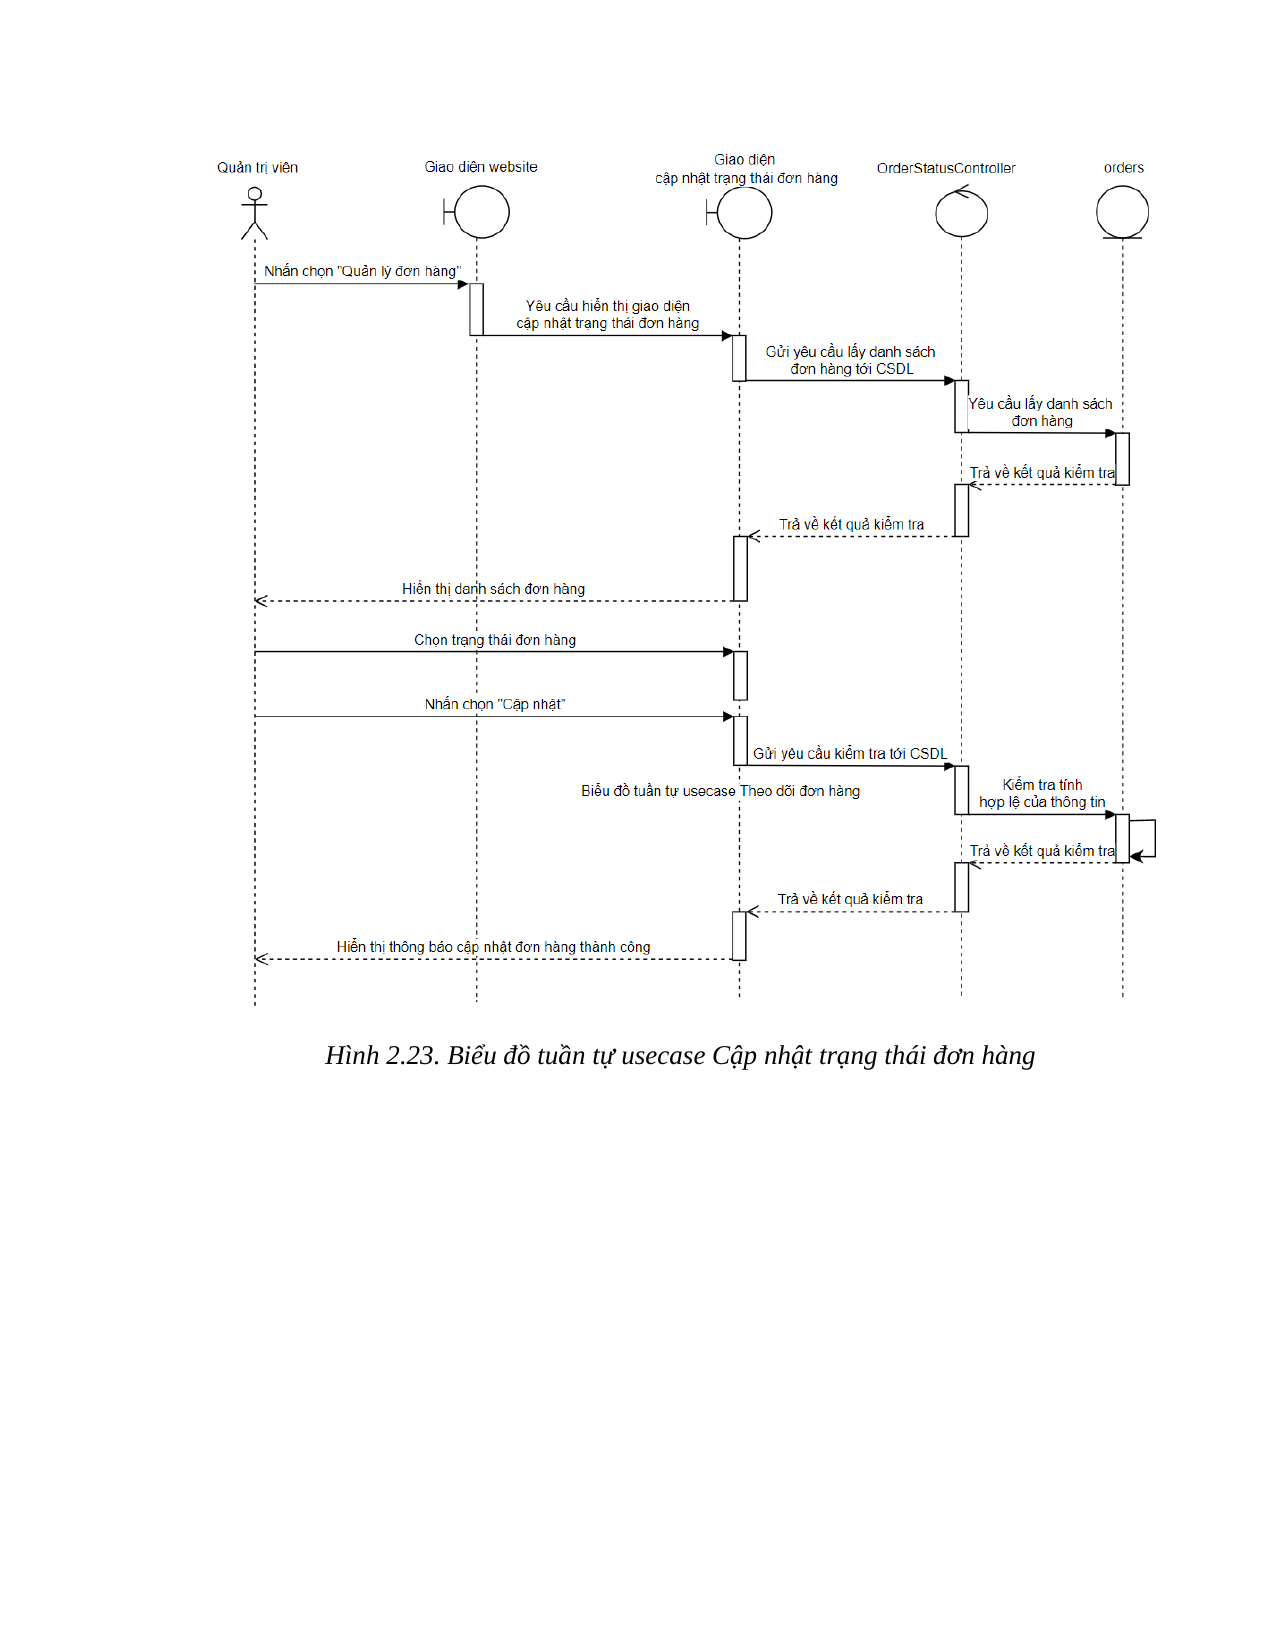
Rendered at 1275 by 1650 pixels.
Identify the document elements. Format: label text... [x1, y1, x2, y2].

picture [206, 147, 1157, 1006]
